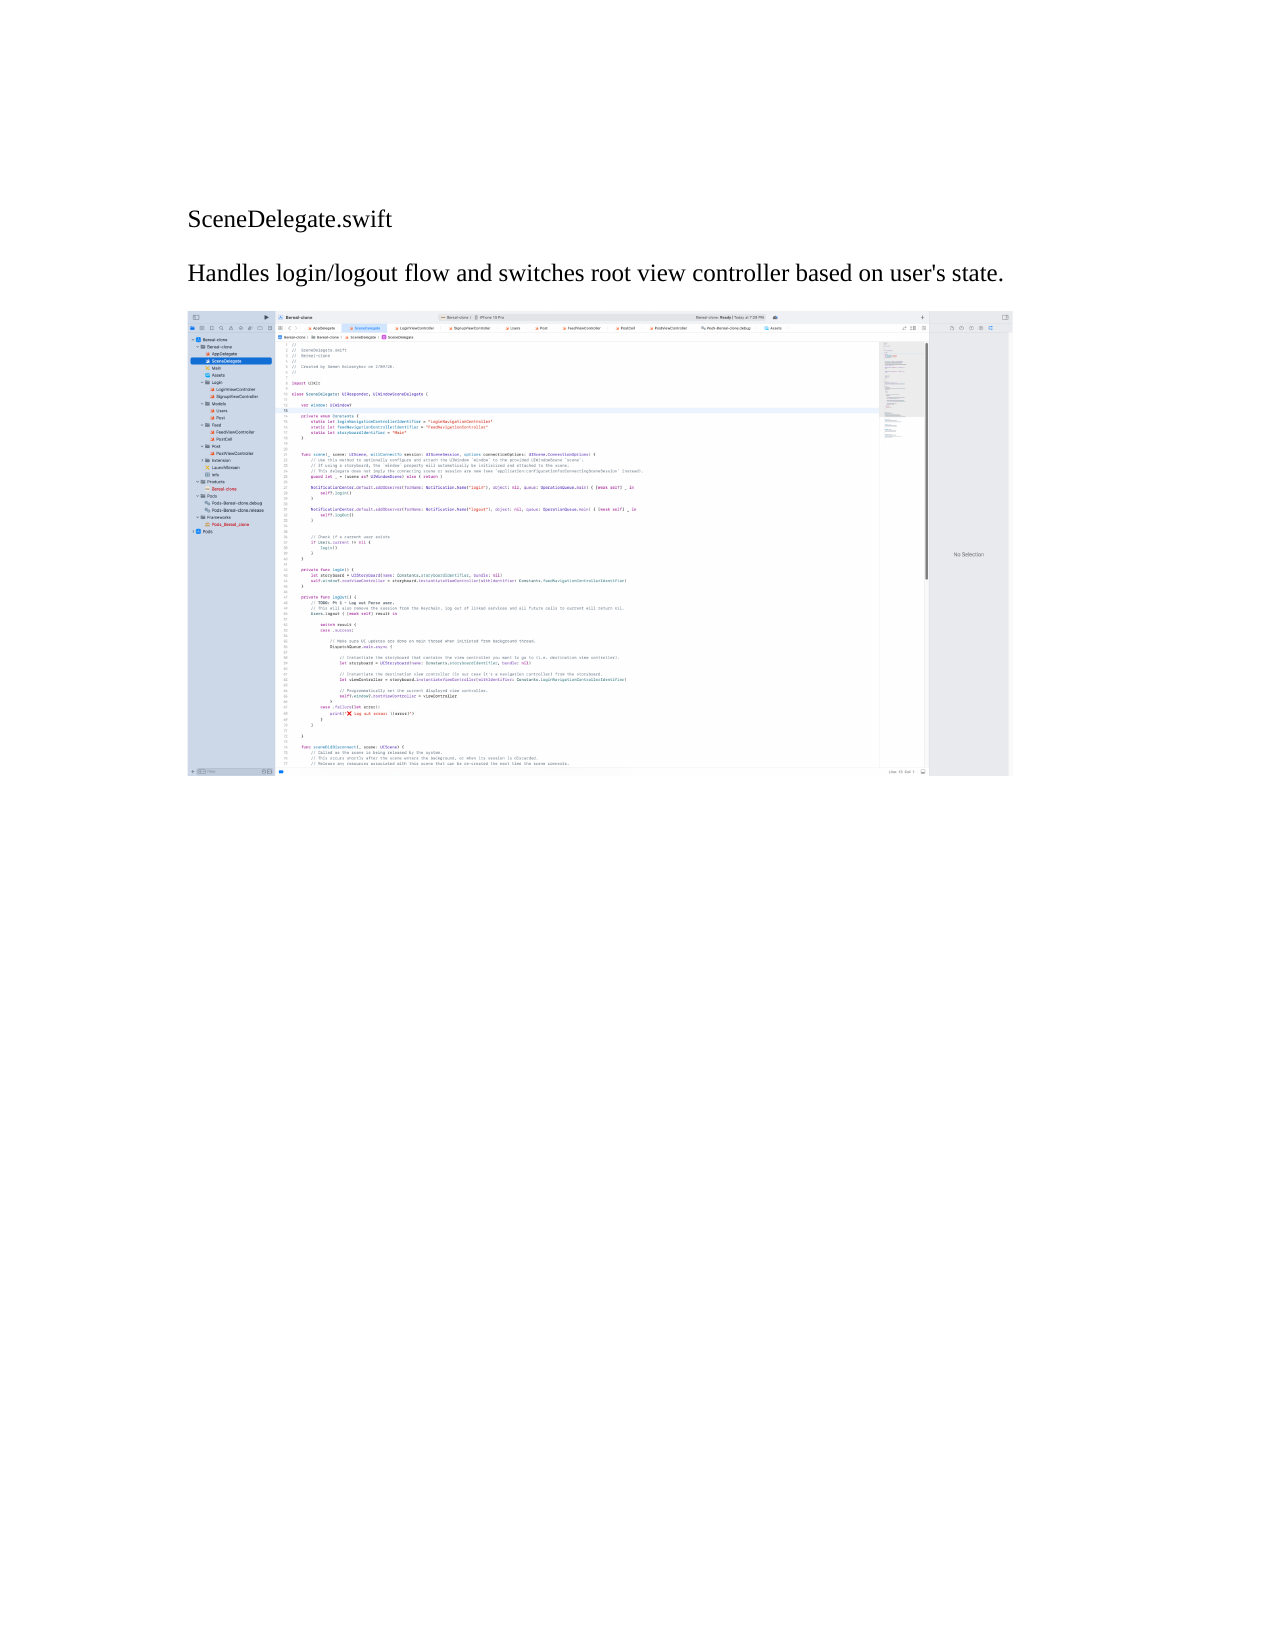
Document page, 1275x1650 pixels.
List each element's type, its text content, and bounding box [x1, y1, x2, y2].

text Handles login/logout flow and switches root view controller based on user's state. [187, 258, 1087, 286]
text SceneDelegate.swift [187, 204, 1087, 233]
picture [187, 311, 1013, 776]
